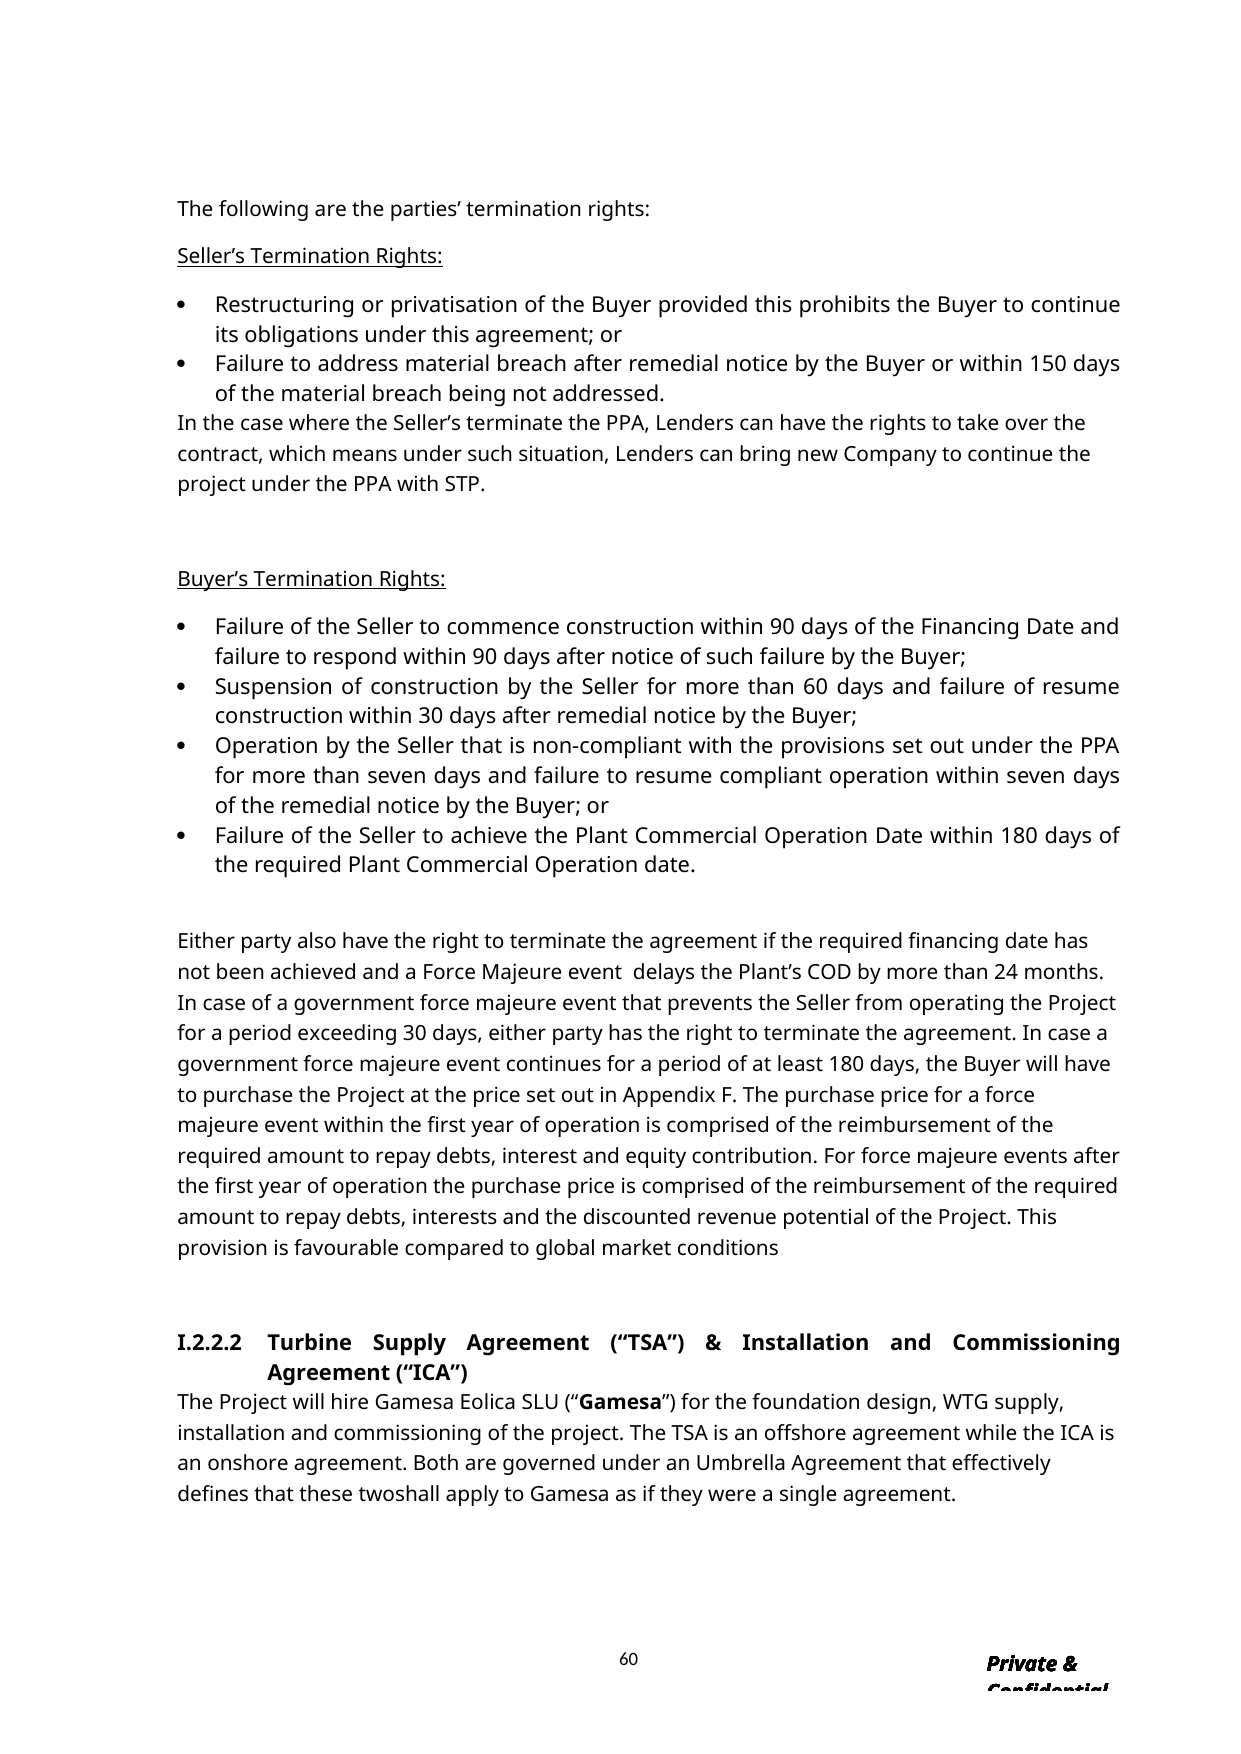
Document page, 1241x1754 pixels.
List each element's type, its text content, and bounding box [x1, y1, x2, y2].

text Buyer’s Termination Rights: [177, 564, 1122, 592]
text The following are the parties’ termination rights: [177, 194, 1122, 223]
subtitle Turbine Supply Agreement (“TSA”) & Installation and Commissioning Agreement (“ICA”) [177, 1327, 1122, 1387]
list Suspension of construction by the Seller for more than 60 days and failure of resume construction within 30 days after remedial notice by the Buyer; [177, 671, 1122, 730]
list Failure of the Seller to achieve the Plant Commercial Operation Date within 180 days of the required Plant Commercial Operation date. [177, 820, 1122, 879]
text In the case where the Seller’s terminate the PPA, Lenders can have the rights to take over the contract, which means under such situation, Lenders can bring new Company to continue the project under the PPA with STP. [177, 408, 1122, 498]
list Failure of the Seller to commence construction within 90 days of the Financing Date and failure to respond within 90 days after notice of such failure by the Buyer; [177, 611, 1122, 671]
list Operation by the Seller that is non-compliant with the provisions set out under the PPA for more than seven days and failure to resume compliant operation within seven days of the remedial notice by the Buyer; or [177, 730, 1122, 820]
text Seller’s Termination Rights: [177, 242, 1122, 270]
list Failure to address material breach after remedial notice by the Buyer or within 150 days of the material breach being not addressed. [177, 348, 1122, 408]
text The Project will hire Gamesa Eolica SLU (“Gamesa”) for the foundation design, WTG supply, installation and commissioning of the project. The TSA is an offshore agreement while the ICA is an onshore agreement. Both are governed under an Umbrella Agreement that effectively defines that these twoshall apply to Gamesa as if they were a single agreement. [177, 1387, 1122, 1507]
list Restructuring or privatisation of the Buyer provided this prohibits the Buyer to continue its obligations under this agreement; or [177, 289, 1122, 348]
text Either party also have the right to terminate the agreement if the required financing date has not been achieved and a Force Majeure event delays the Plant’s COD by more than 24 months. In case of a government force majeure event that prevents the Seller from operating the Project for a period exceeding 30 days, either party has the right to terminate the agreement. In case a government force majeure event continues for a period of at least 180 days, the Buyer will have to purchase the Project at the price set out in Appendix F. The purchase price for a force majeure event within the first year of operation is comprised of the reimbursement of the required amount to repay debts, interest and equity contribution. For force majeure events after the first year of operation the purchase price is comprised of the reimbursement of the required amount to repay debts, interests and the discounted revenue potential of the Project. This provision is favourable compared to global market conditions. [177, 927, 1122, 1261]
